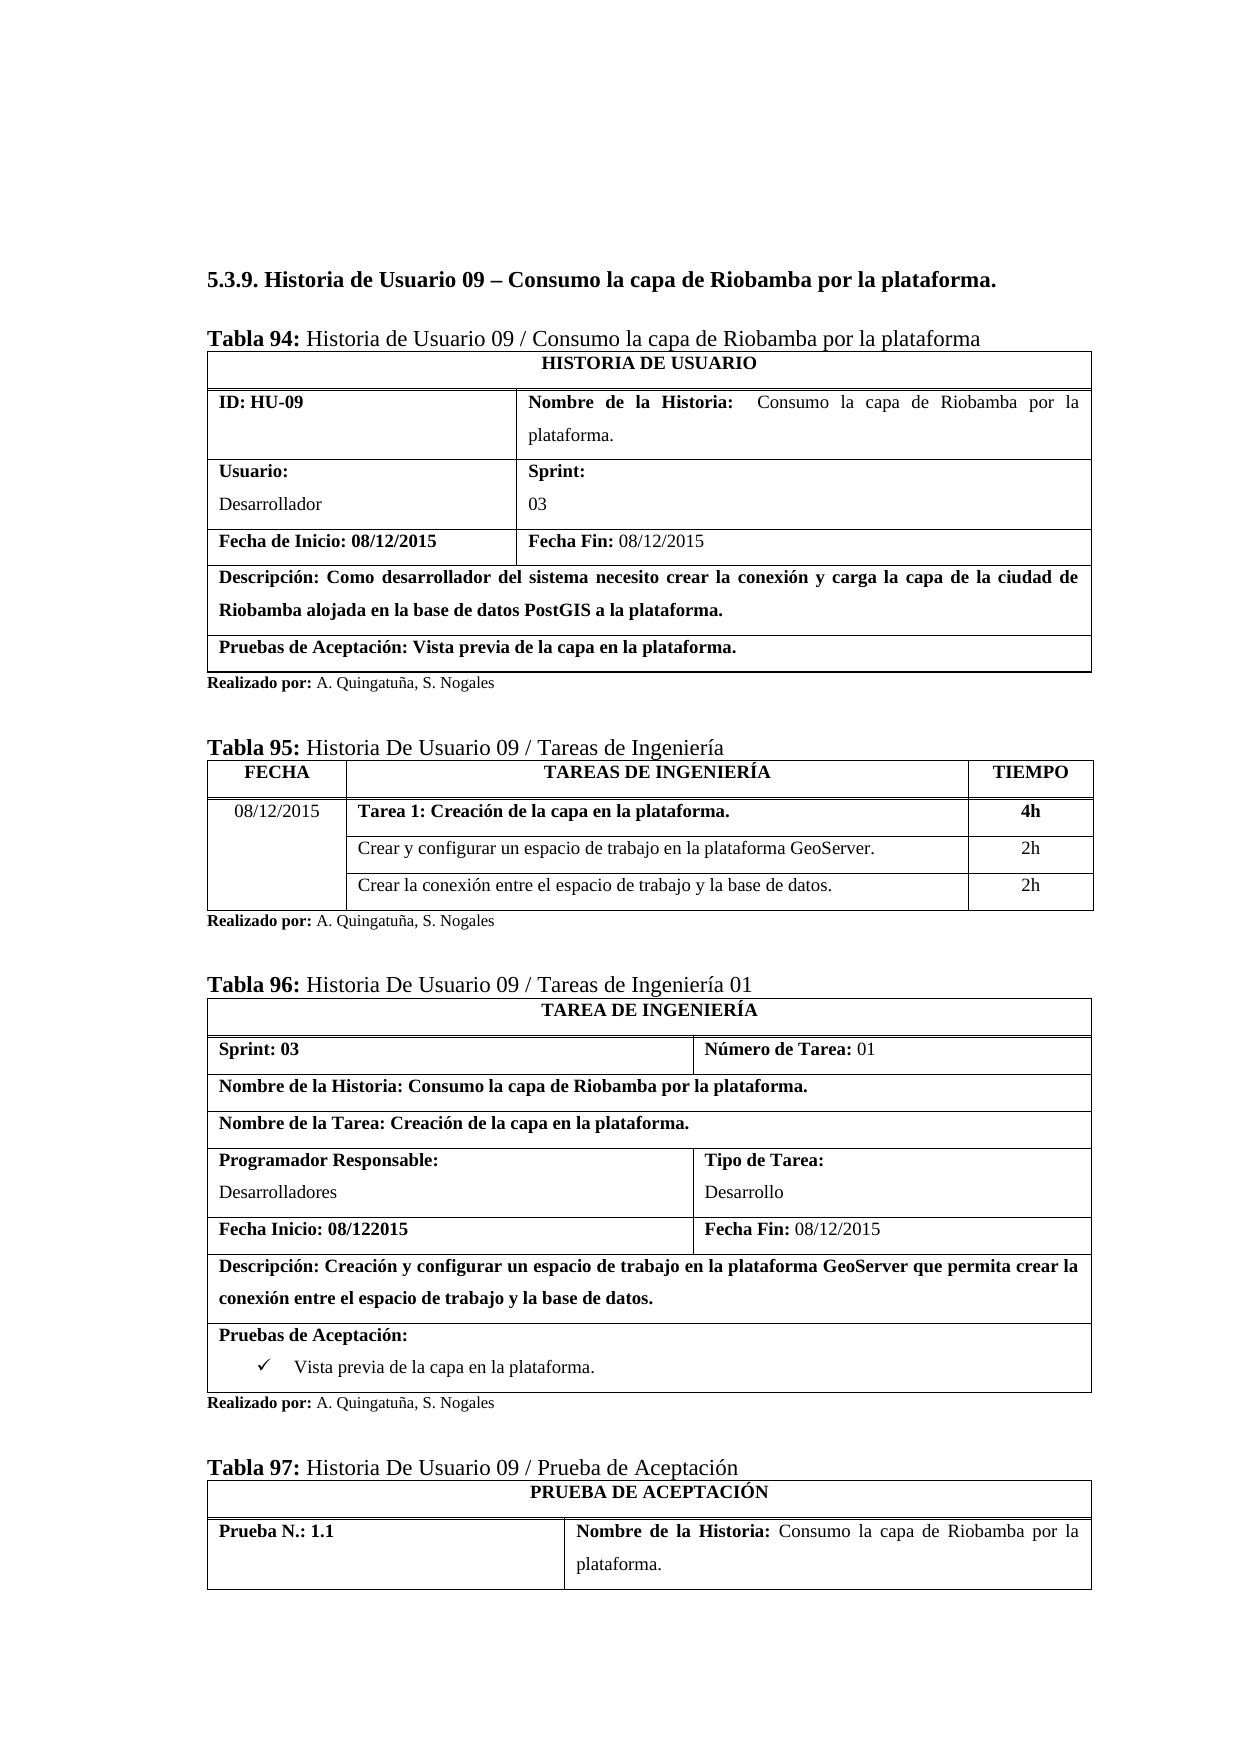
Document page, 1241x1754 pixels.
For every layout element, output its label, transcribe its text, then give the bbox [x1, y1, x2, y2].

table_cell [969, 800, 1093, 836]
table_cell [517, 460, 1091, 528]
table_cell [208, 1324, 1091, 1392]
text 5.3.9. Historia de Usuario 09 – Consumo la capa de Riobamba por la plataforma. [207, 266, 1092, 293]
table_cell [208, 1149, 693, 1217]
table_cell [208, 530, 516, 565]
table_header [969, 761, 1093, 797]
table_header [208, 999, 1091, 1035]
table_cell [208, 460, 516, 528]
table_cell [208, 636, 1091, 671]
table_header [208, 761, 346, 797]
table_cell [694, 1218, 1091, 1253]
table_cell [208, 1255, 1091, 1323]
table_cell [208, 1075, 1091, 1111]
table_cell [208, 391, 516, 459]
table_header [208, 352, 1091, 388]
text Realizado por: A. Quingatuña, S. Nogales [207, 673, 1092, 692]
text Tabla 94: Historia de Usuario 09 / Consumo la capa de Riobamba por la plataforma [207, 325, 1092, 351]
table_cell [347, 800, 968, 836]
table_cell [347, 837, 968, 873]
text Realizado por: A. Quingatuña, S. Nogales [207, 1393, 1092, 1412]
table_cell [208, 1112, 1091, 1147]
text Tabla 96: Historia De Usuario 09 / Tareas de Ingeniería 01 [207, 972, 1092, 998]
text Realizado por: A. Quingatuña, S. Nogales [207, 911, 1092, 930]
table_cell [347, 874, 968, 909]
text Tabla 95: Historia De Usuario 09 / Tareas de Ingeniería [207, 733, 1092, 760]
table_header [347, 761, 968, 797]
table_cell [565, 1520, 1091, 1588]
text Tabla 97: Historia De Usuario 09 / Prueba de Aceptación [207, 1454, 1092, 1480]
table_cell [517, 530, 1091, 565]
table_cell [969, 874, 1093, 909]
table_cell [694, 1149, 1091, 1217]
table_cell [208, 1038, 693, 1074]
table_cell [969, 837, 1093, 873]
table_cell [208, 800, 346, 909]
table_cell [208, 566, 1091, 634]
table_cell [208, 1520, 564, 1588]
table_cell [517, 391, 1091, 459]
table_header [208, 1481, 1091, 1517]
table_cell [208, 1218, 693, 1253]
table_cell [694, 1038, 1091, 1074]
